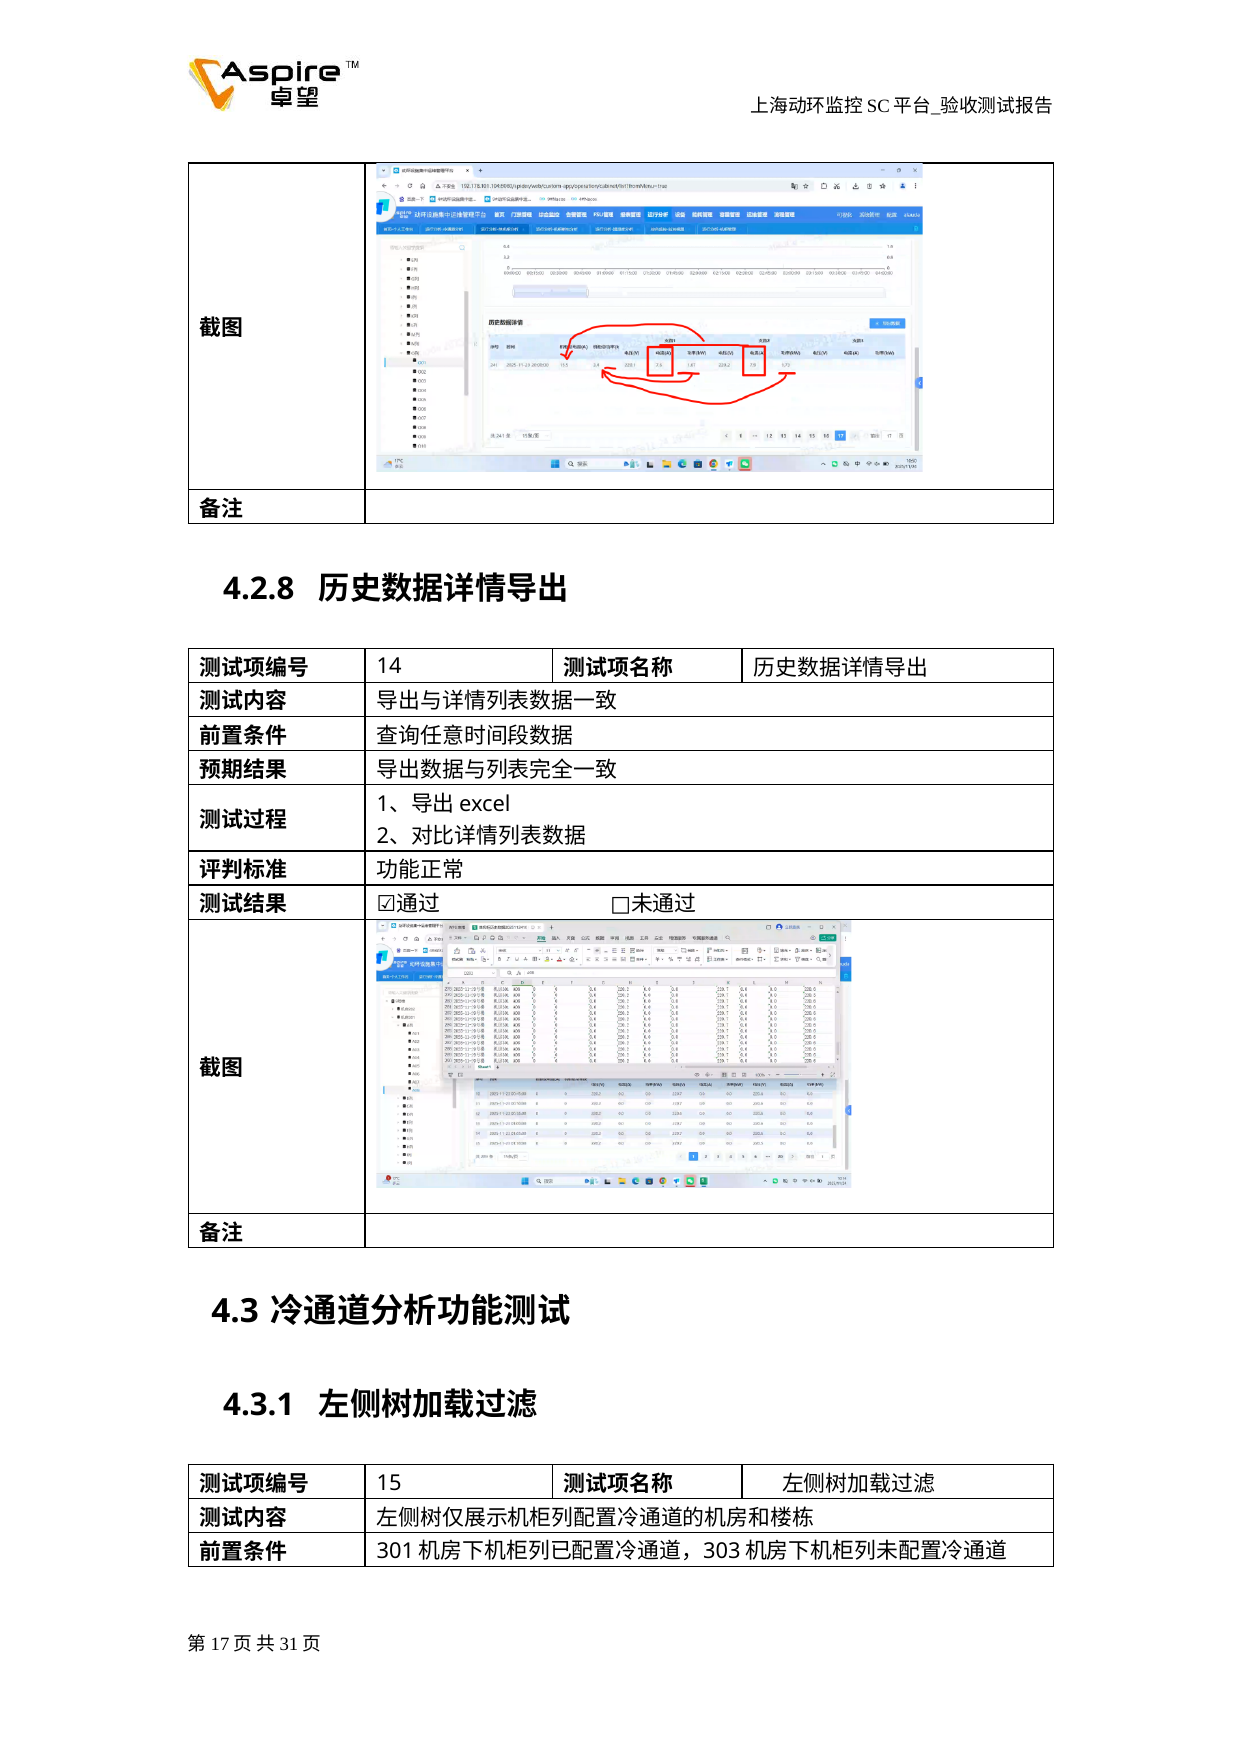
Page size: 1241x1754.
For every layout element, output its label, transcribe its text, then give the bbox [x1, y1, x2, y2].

subtitle 历史数据详情导出 [223, 553, 1053, 618]
table_cell 导出excel 对比详情列表数据 [366, 785, 1053, 850]
picture [376, 920, 852, 1188]
table_header 历史数据详情导出 [743, 649, 1053, 682]
table_cell 截图 [189, 164, 364, 488]
subtitle 左侧树加载过滤 [223, 1369, 1053, 1434]
picture [376, 163, 923, 472]
table_cell 测试内容 [189, 683, 364, 716]
table_header 14 [366, 649, 552, 682]
table_header 15 [366, 1465, 552, 1498]
table_cell 测试结果 [189, 886, 364, 918]
subtitle 冷通道分析功能测试 [211, 1275, 1053, 1340]
table_cell 截图 [189, 920, 364, 1212]
table_cell 备注 [189, 490, 364, 523]
table_cell 备注 [189, 1214, 364, 1247]
table_cell 测试过程 [189, 785, 364, 850]
table_cell [366, 490, 1053, 523]
table_cell 301机房下机柜列已配置冷通道，303机房下机柜列未配置冷通道 [366, 1533, 1053, 1566]
table_cell 测试内容 [189, 1499, 364, 1532]
table_header 测试项名称 [553, 649, 741, 682]
table_cell 查询任意时间段数据 [366, 717, 1053, 750]
table_cell [366, 164, 1053, 488]
table_cell 前置条件 [189, 717, 364, 750]
table_header 测试项名称 [553, 1465, 741, 1498]
table_cell 导出与详情列表数据一致 [366, 683, 1053, 716]
table_header 左侧树加载过滤 [743, 1465, 1053, 1498]
table_cell 前置条件 [189, 1533, 364, 1566]
table_cell 导出数据与列表完全一致 [366, 751, 1053, 784]
table_cell 功能正常 [366, 852, 1053, 884]
table_header 测试项编号 [189, 1465, 364, 1498]
table_cell 左侧树仅展示机柜列配置冷通道的机房和楼栋 [366, 1499, 1053, 1532]
table_cell 评判标准 [189, 852, 364, 884]
table_cell ☑通过 □未通过 [366, 886, 1053, 918]
table_cell 预期结果 [189, 751, 364, 784]
table_cell [366, 1214, 1053, 1247]
table_header 测试项编号 [189, 649, 364, 682]
table_cell [366, 920, 1053, 1212]
picture [186, 55, 361, 112]
